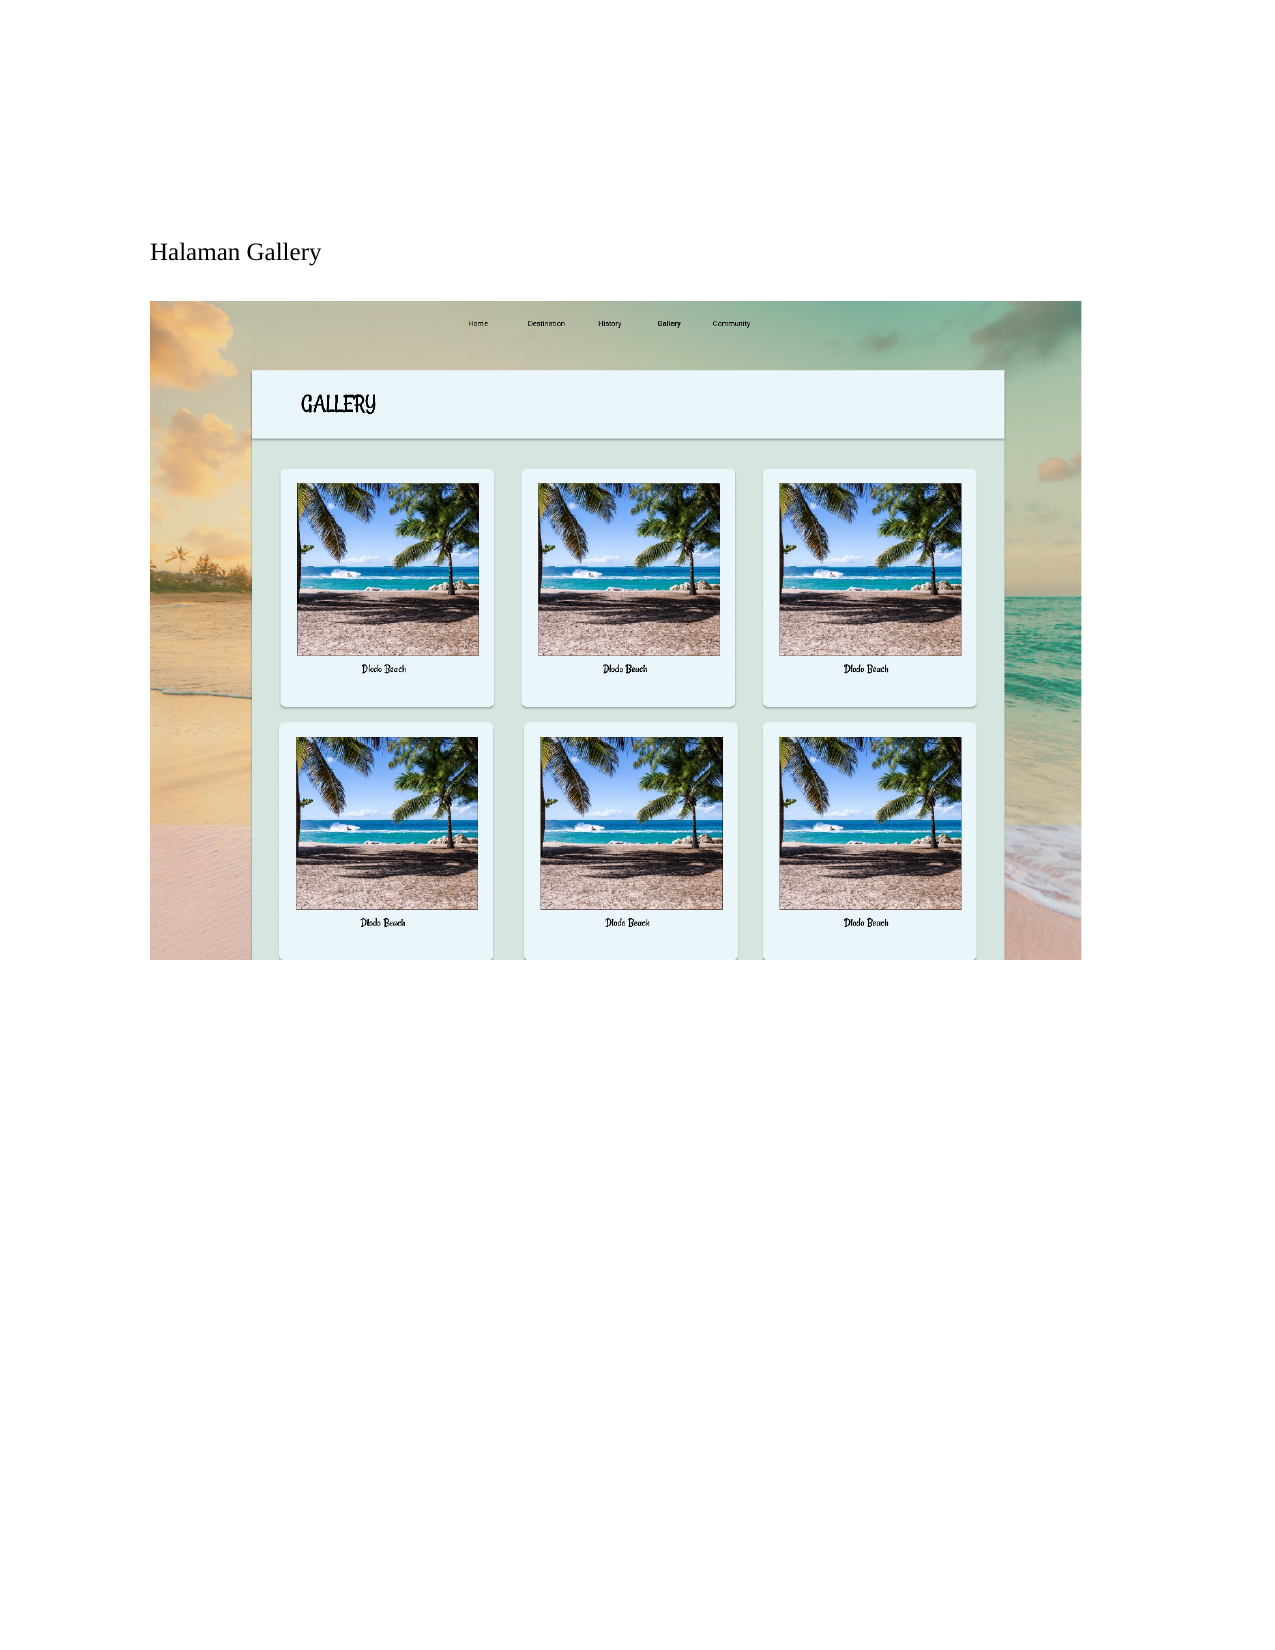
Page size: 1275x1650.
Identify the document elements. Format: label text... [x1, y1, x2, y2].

picture [150, 301, 1082, 960]
text Halaman Gallery [150, 237, 1125, 266]
